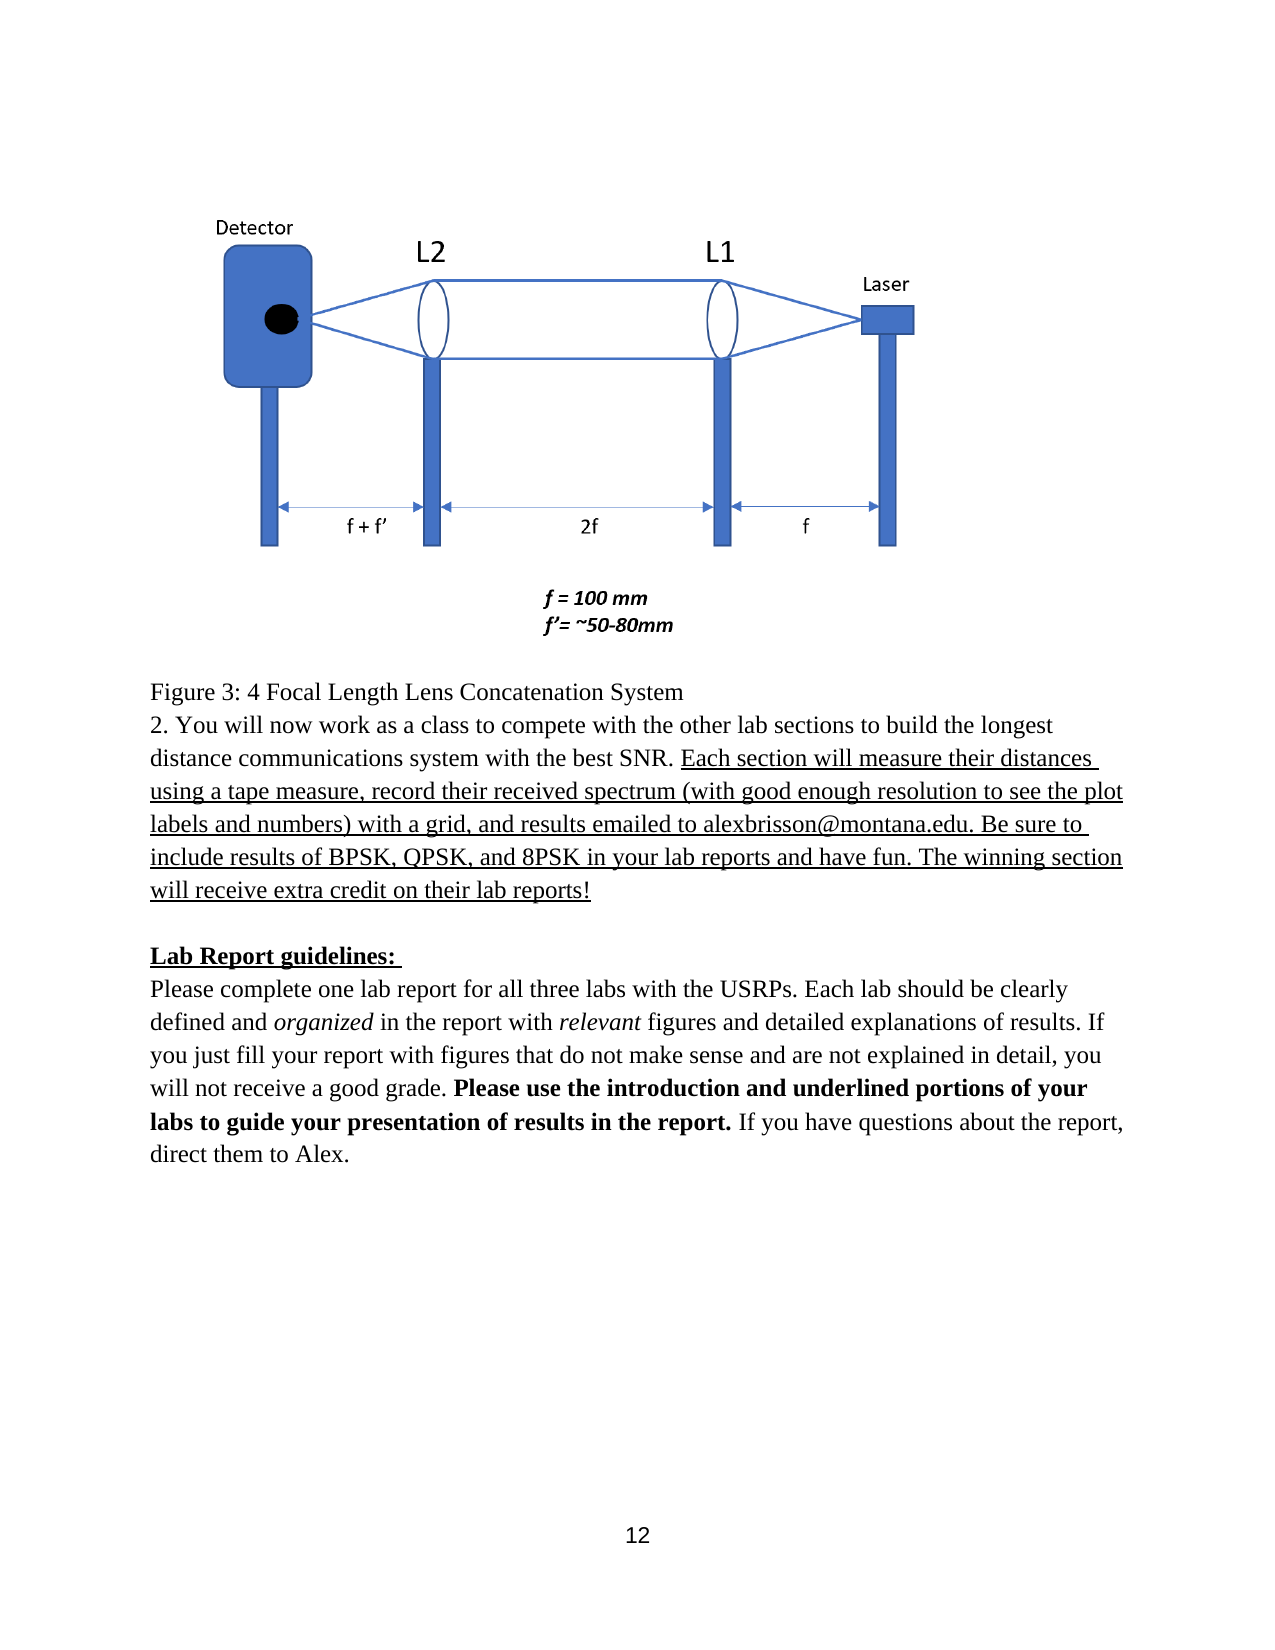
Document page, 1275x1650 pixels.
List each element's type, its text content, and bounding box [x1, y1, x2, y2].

text Please complete one lab report for all three labs with the USRPs. Each lab should be clearly defined and organized in the report with relevant figures and detailed explanations of results. If you just fill your report with figures that do not make sense and are not explained in detail, you will not receive a good grade. Please use the introduction and underlined portions of your labs to guide your presentation of results in the report. If you have questions about the report, direct them to Alex. [150, 974, 1125, 1168]
text Figure 3: 4 Focal Length Lens Concatenation System [150, 677, 1125, 706]
text 2. You will now work as a class to compete with the other lab sections to build the longest distance communications system with the best SNR. Each section will measure their distances using a tape measure, record their received spectrum (with good enough resolution to see the plot labels and numbers) with a grid, and results emailed to alexbrisson@montana.edu. Be sure to include results of BPSK, QPSK, and 8PSK in your lab reports and have fun. The winning section will receive extra credit on their lab reports! [150, 710, 1125, 904]
picture [150, 183, 977, 674]
text Lab Report guidelines: [150, 941, 1125, 970]
